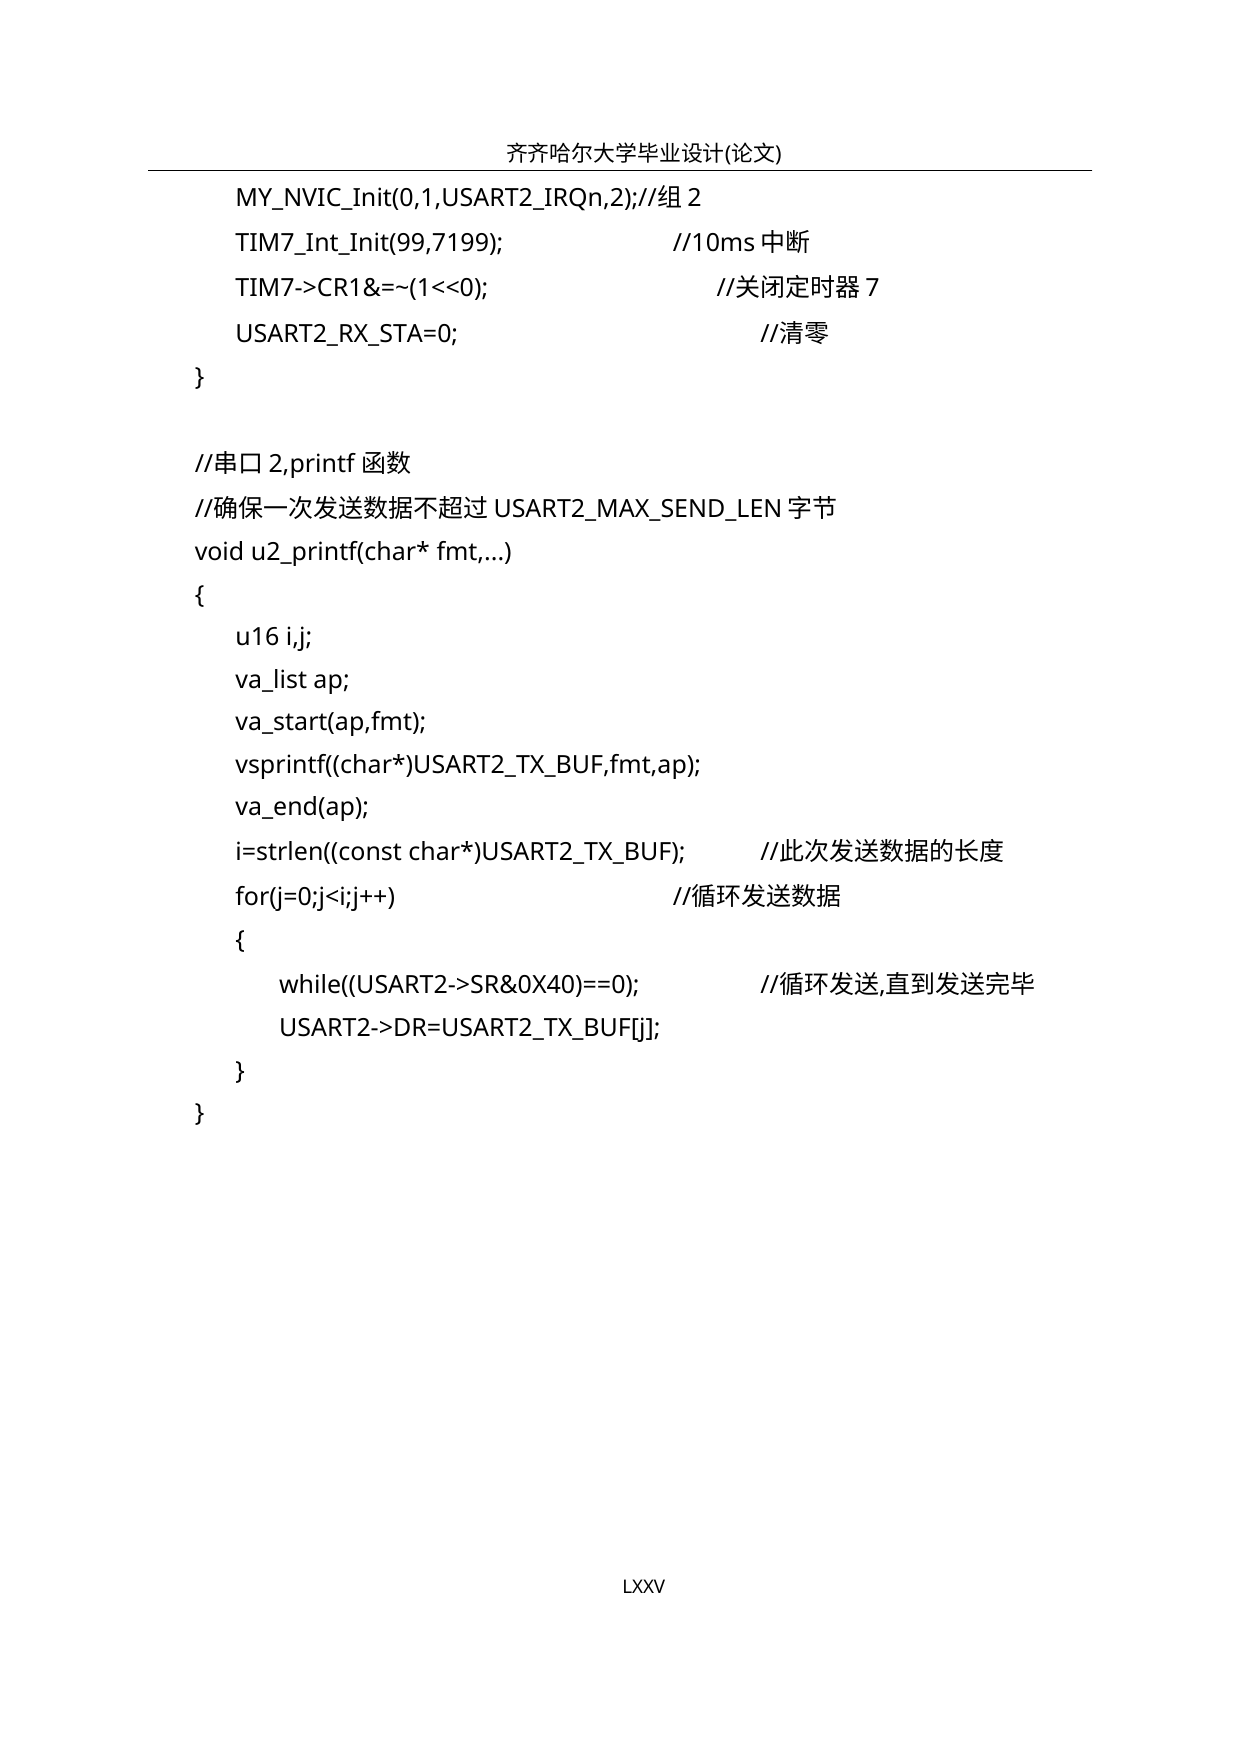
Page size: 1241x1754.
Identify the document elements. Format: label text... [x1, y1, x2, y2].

text { [148, 577, 1092, 611]
text USART2->DR=USART2_TX_BUF[j]; [148, 1010, 1092, 1044]
text } [148, 358, 1092, 392]
text USART2_RX_STA=0; //清零 [148, 313, 1092, 349]
text for(j=0;j<i;j++) //循环发送数据 [148, 877, 1092, 913]
text TIM7_Int_Init(99,7199); //10ms中断 [148, 222, 1092, 259]
text } [148, 1052, 1092, 1087]
text u16 i,j; [148, 619, 1092, 653]
text TIM7->CR1&=~(1<<0); //关闭定时器7 [148, 268, 1092, 304]
text while((USART2->SR&0X40)==0); //循环发送,直到发送完毕 [148, 965, 1092, 1001]
text void u2_printf(char* fmt,...) [148, 534, 1092, 568]
text i=strlen((const char*)USART2_TX_BUF); //此次发送数据的长度 [148, 832, 1092, 868]
text va_end(ap); [148, 789, 1092, 823]
text //确保一次发送数据不超过USART2_MAX_SEND_LEN字节 [148, 489, 1092, 525]
text vsprintf((char*)USART2_TX_BUF,fmt,ap); [148, 747, 1092, 781]
text va_start(ap,fmt); [148, 704, 1092, 738]
text //串口2,printf 函数 [148, 443, 1092, 480]
text { [148, 922, 1092, 956]
text MY_NVIC_Init(0,1,USART2_IRQn,2);//组2 [148, 177, 1092, 213]
text } [148, 1095, 1092, 1129]
text va_list ap; [148, 662, 1092, 696]
